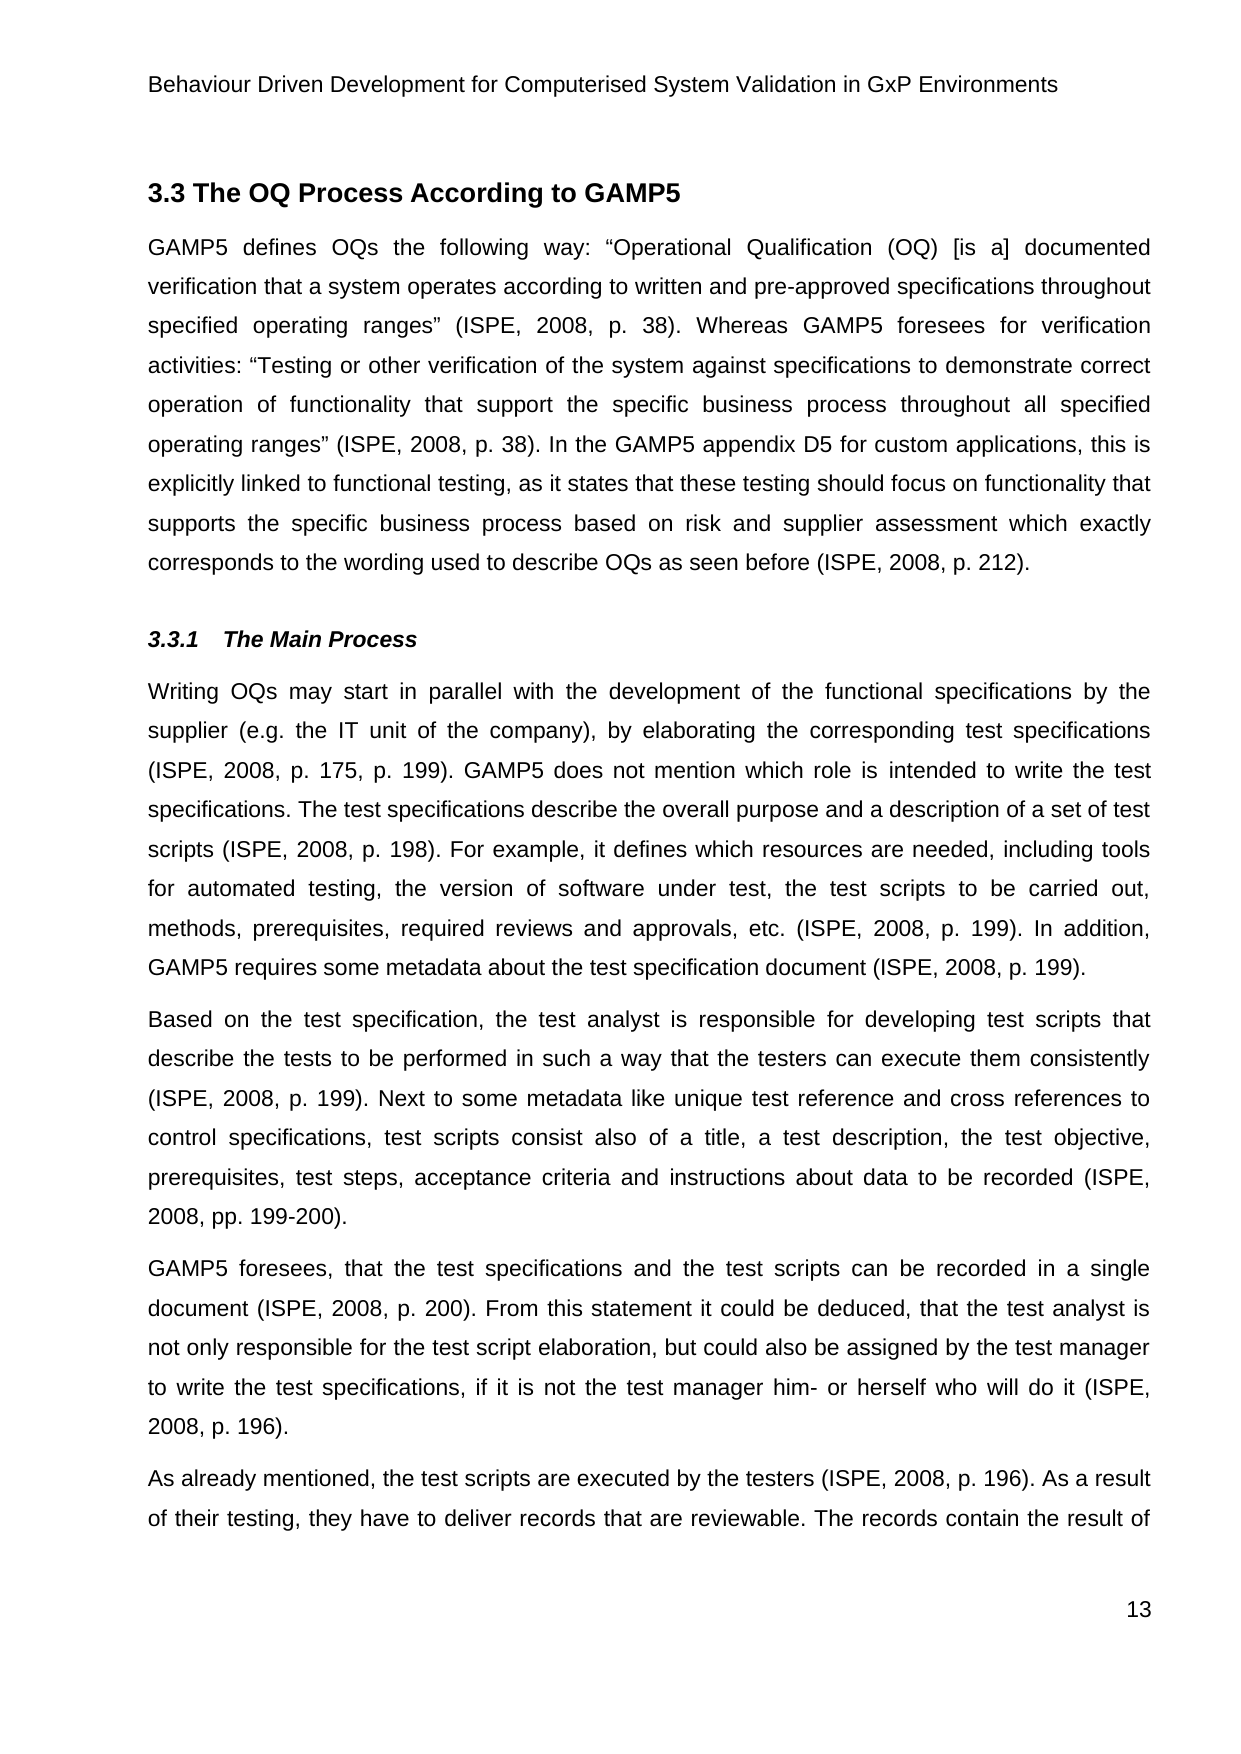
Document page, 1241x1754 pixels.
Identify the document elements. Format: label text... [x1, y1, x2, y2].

text GAMP5 foresees, that the test specifications and the test scripts can be recorded in a single document (ISPE, 2008, p. 200). From this statement it could be deduced, that the test analyst is not only responsible for the test script elaboration, but could also be assigned by the test manager to write the test specifications, if it is not the test manager him- or herself who will do it (ISPE, 2008, p. 196). [148, 1255, 1152, 1439]
text GAMP5 defines OQs the following way: “Operational Qualification (OQ) [is a] documented verification that a system operates according to written and pre-approved specifications throughout specified operating ranges” (ISPE, 2008, p. 38). Whereas GAMP5 foresees for verification activities: “Testing or other verification of the system against specifications to demonstrate correct operation of functionality that support the specific business process throughout all specified operating ranges” (ISPE, 2008, p. 38). In the GAMP5 appendix D5 for custom applications, this is explicitly linked to functional testing, as it states that these testing should focus on functionality that supports the specific business process based on risk and supplier assessment which exactly corresponds to the wording used to describe OQs as seen before (ISPE, 2008, p. 212). [148, 233, 1152, 576]
text Based on the test specification, the test analyst is responsible for developing test scripts that describe the tests to be performed in such a way that the testers can execute them consistently (ISPE, 2008, p. 199). Next to some metadata like unique test reference and cross references to control specifications, test scripts consist also of a title, a test description, the test objective, prerequisites, test steps, acceptance criteria and instructions about data to be recorded (ISPE, 2008, pp. 199-200). [148, 1006, 1152, 1230]
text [148, 1465, 1152, 1531]
subtitle The OQ Process According to GAMP5 [148, 177, 1152, 208]
subtitle The Main Process [148, 626, 1152, 653]
text Writing OQs may start in parallel with the development of the functional specifications by the supplier (e.g. the IT unit of the company), by elaborating the corresponding test specifications (ISPE, 2008, p. 175, p. 199). GAMP5 does not mention which role is intended to write the test specifications. The test specifications describe the overall purpose and a description of a set of test scripts (ISPE, 2008, p. 198). For example, it defines which resources are needed, including tools for automated testing, the version of software under test, the test scripts to be carried out, methods, prerequisites, required reviews and approvals, etc. (ISPE, 2008, p. 199). In addition, GAMP5 requires some metadata about the test specification document (ISPE, 2008, p. 199). [148, 678, 1152, 980]
